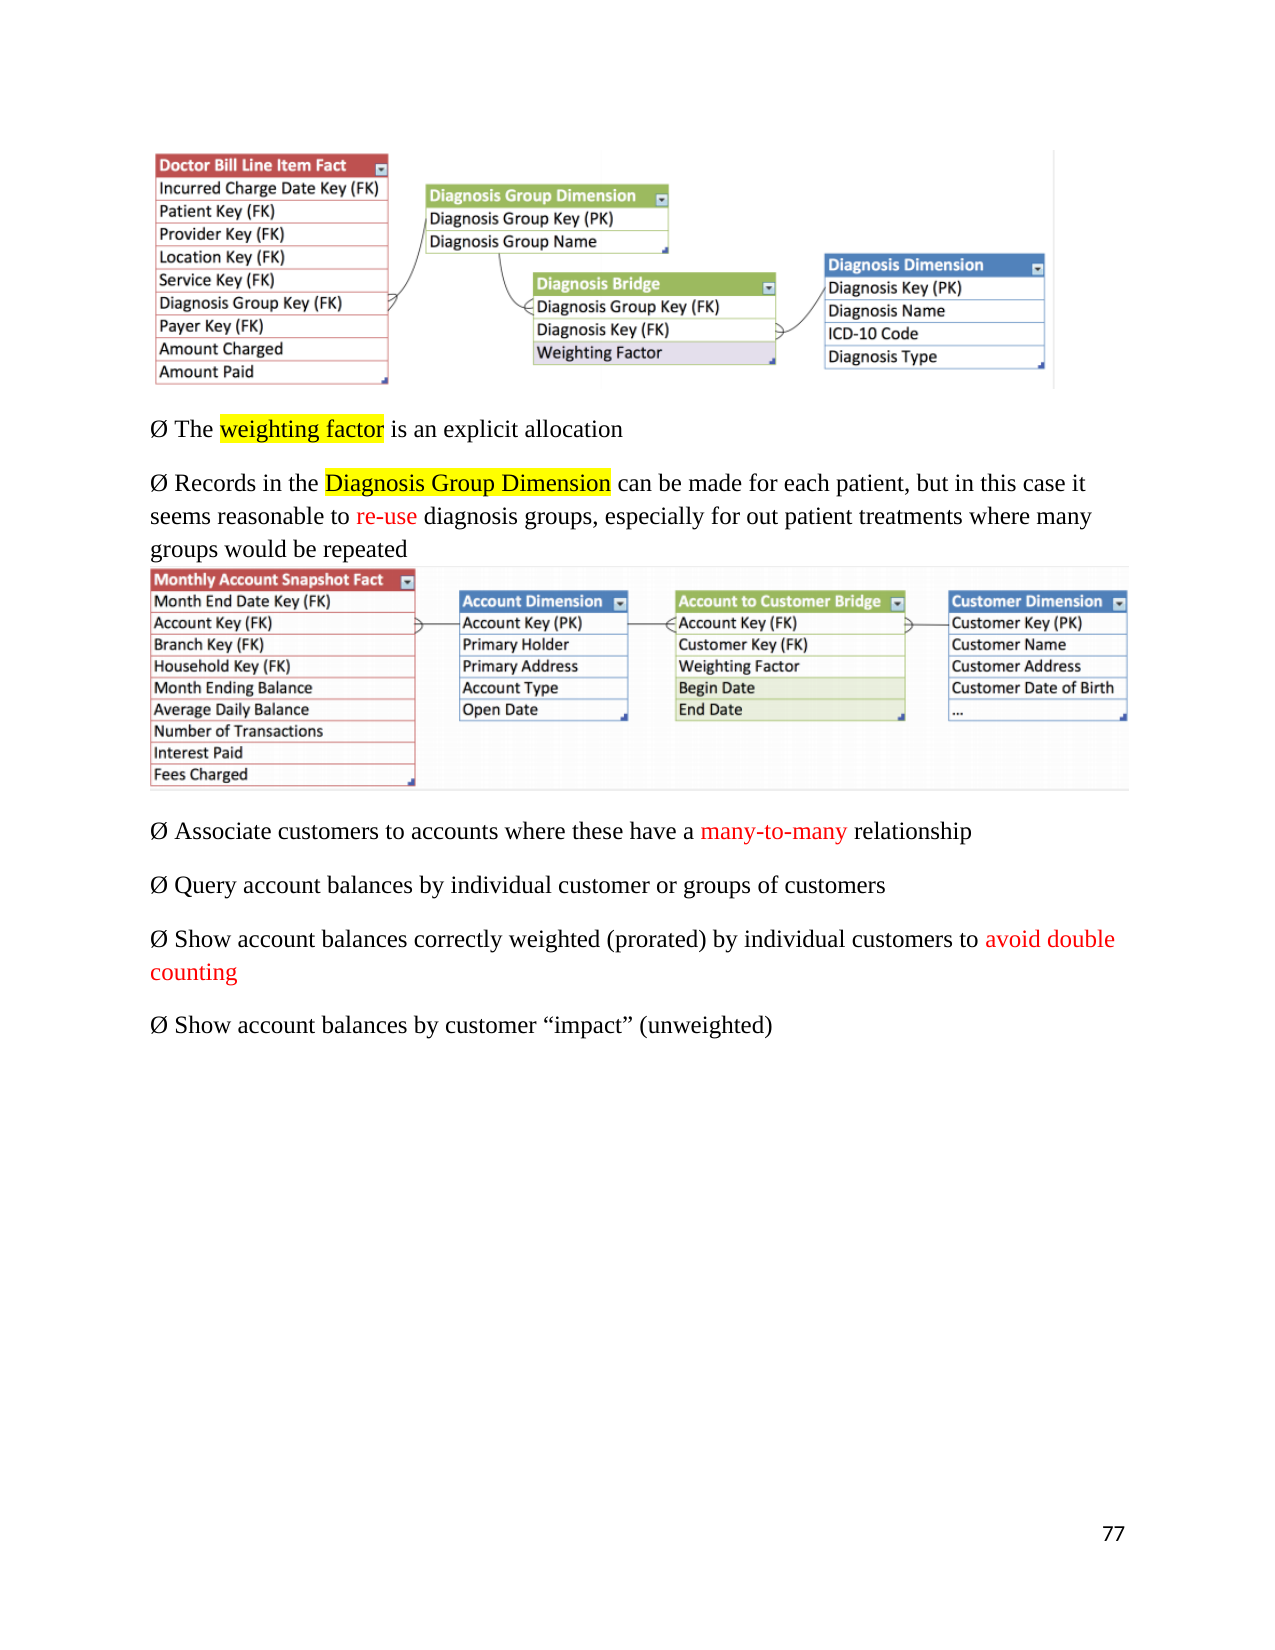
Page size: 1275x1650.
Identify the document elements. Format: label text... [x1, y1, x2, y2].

text Ø Associate customers to accounts where these have a many-to-many relationship [150, 816, 1125, 845]
picture [150, 150, 1055, 389]
text Ø Show account balances by customer “impact” (unweighted) [150, 1011, 1125, 1039]
text Ø Query account balances by individual customer or groups of customers [150, 870, 1125, 899]
picture [150, 566, 1129, 791]
text Ø Records in the Diagnosis Group Dimension can be made for each patient, but in this case it seems reasonable to re-use diagnosis groups, especially for out patient treatments where many groups would be repeated [150, 468, 1125, 566]
text Ø Show account balances correctly weighted (prorated) by individual customers to avoid double counting [150, 924, 1125, 986]
text Ø The weighting factor is an explicit allocation [384, 414, 1125, 443]
